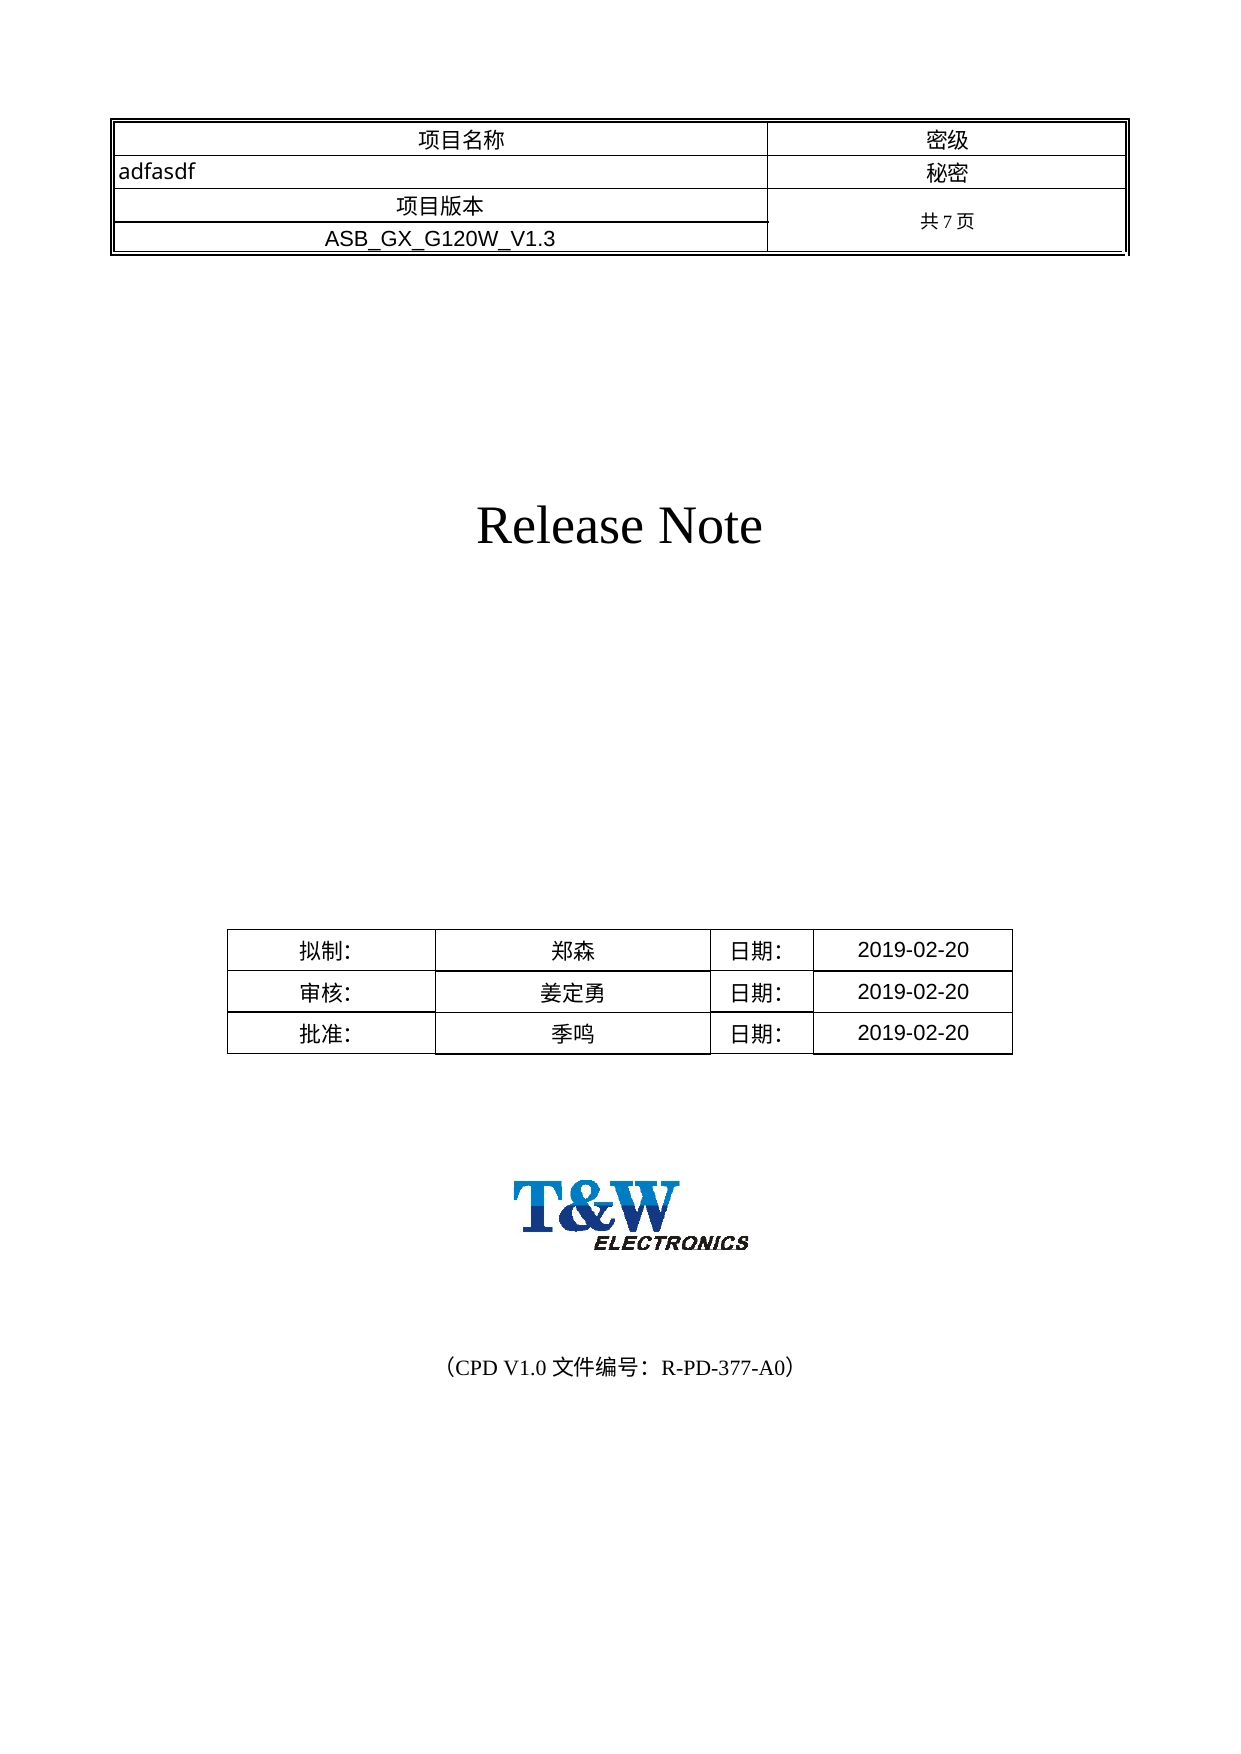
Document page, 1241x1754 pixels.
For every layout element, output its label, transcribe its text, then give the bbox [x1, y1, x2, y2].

table_cell 2019-02-20 [814, 972, 1012, 1011]
table_header 项目名称 [115, 123, 767, 154]
table_cell 姜定勇 [436, 972, 710, 1011]
table_cell 共 7 页 [768, 189, 1125, 251]
table_header 2019-02-20 [814, 930, 1012, 970]
table_header 密级 [768, 123, 1125, 154]
table_cell 2019-02-20 [814, 1013, 1012, 1053]
picture [513, 1180, 749, 1250]
table_cell 项目版本 [115, 189, 767, 221]
text Release Note [118, 493, 1122, 555]
table_cell 日期： [711, 971, 813, 1011]
table_cell 季鸣 [436, 1013, 710, 1053]
table_cell 批准： [228, 1013, 435, 1053]
table_header 日期： [711, 930, 813, 970]
table_header 拟制： [228, 930, 435, 970]
table_cell ASB_GX_G120W_V1.3 [115, 223, 767, 251]
table_cell adfasdf [115, 156, 767, 188]
text （CPD V1.0 文件编号：R-PD-377-A0） [118, 1350, 1122, 1382]
table_cell 审核： [228, 971, 435, 1011]
table_cell 秘密 [768, 156, 1125, 188]
table_header 郑森 [436, 930, 710, 970]
table_cell 日期： [711, 1013, 813, 1053]
